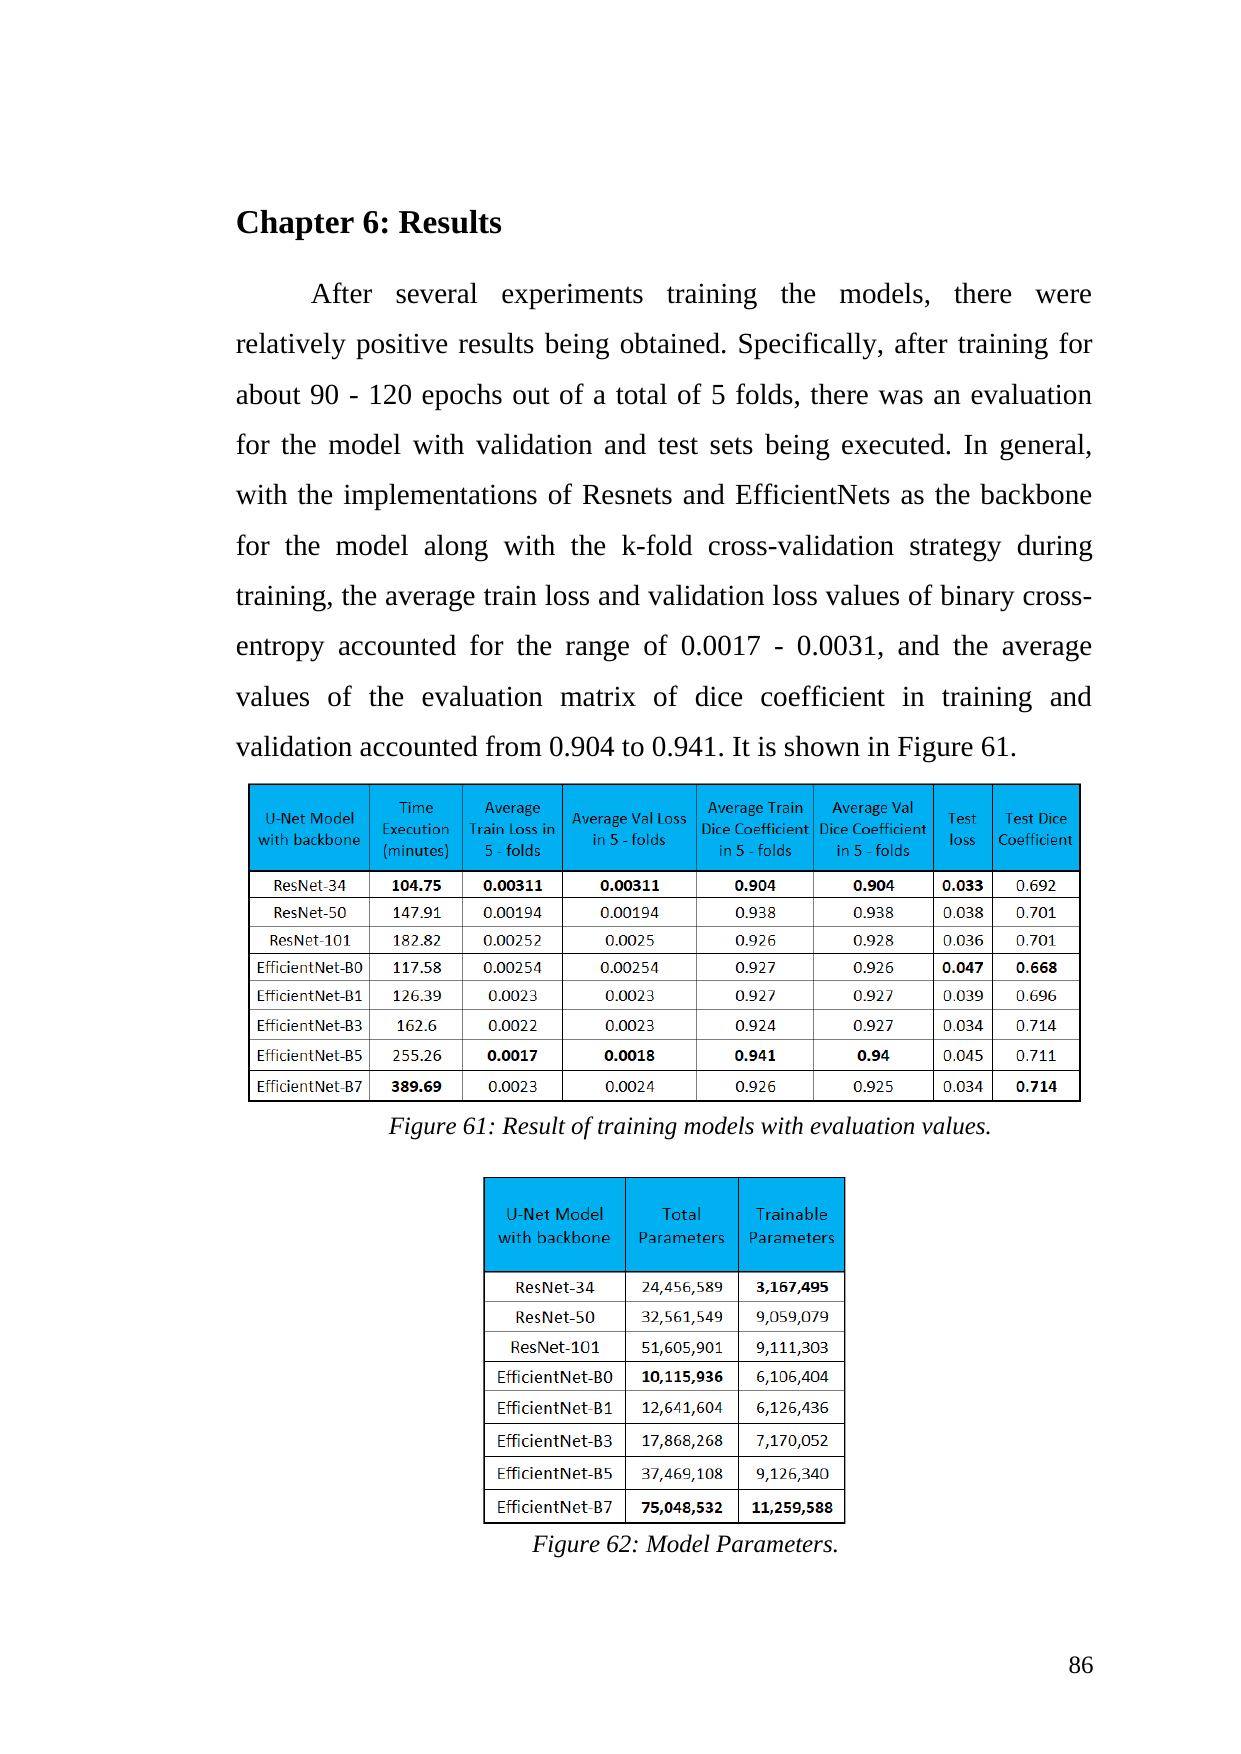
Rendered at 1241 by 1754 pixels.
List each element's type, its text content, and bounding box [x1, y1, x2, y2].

picture [483, 1177, 846, 1525]
picture [243, 779, 1086, 1108]
text Figure 61: Result of training models with evaluation values. [386, 1111, 995, 1140]
text Figure 62: Model Parameters. [386, 1529, 986, 1557]
subtitle Chapter 6: Results [236, 202, 1093, 240]
text After several experiments training the models, there were relatively positive results being obtained. Specifically, after training for about 90 - 120 epochs out of a total of 5 folds, there was an evaluation for the model with validation and test sets being executed. In general, with the implementations of Resnets and EfficientNets as the backbone for the model along with the k-fold cross-validation strategy during training, the average train loss and validation loss values of binary cross-entropy accounted for the range of 0.0017 - 0.0031, and the average values of the evaluation matrix of dice coefficient in training and validation accounted from 0.904 to 0.941. It is shown in Figure 61. [236, 276, 1093, 762]
